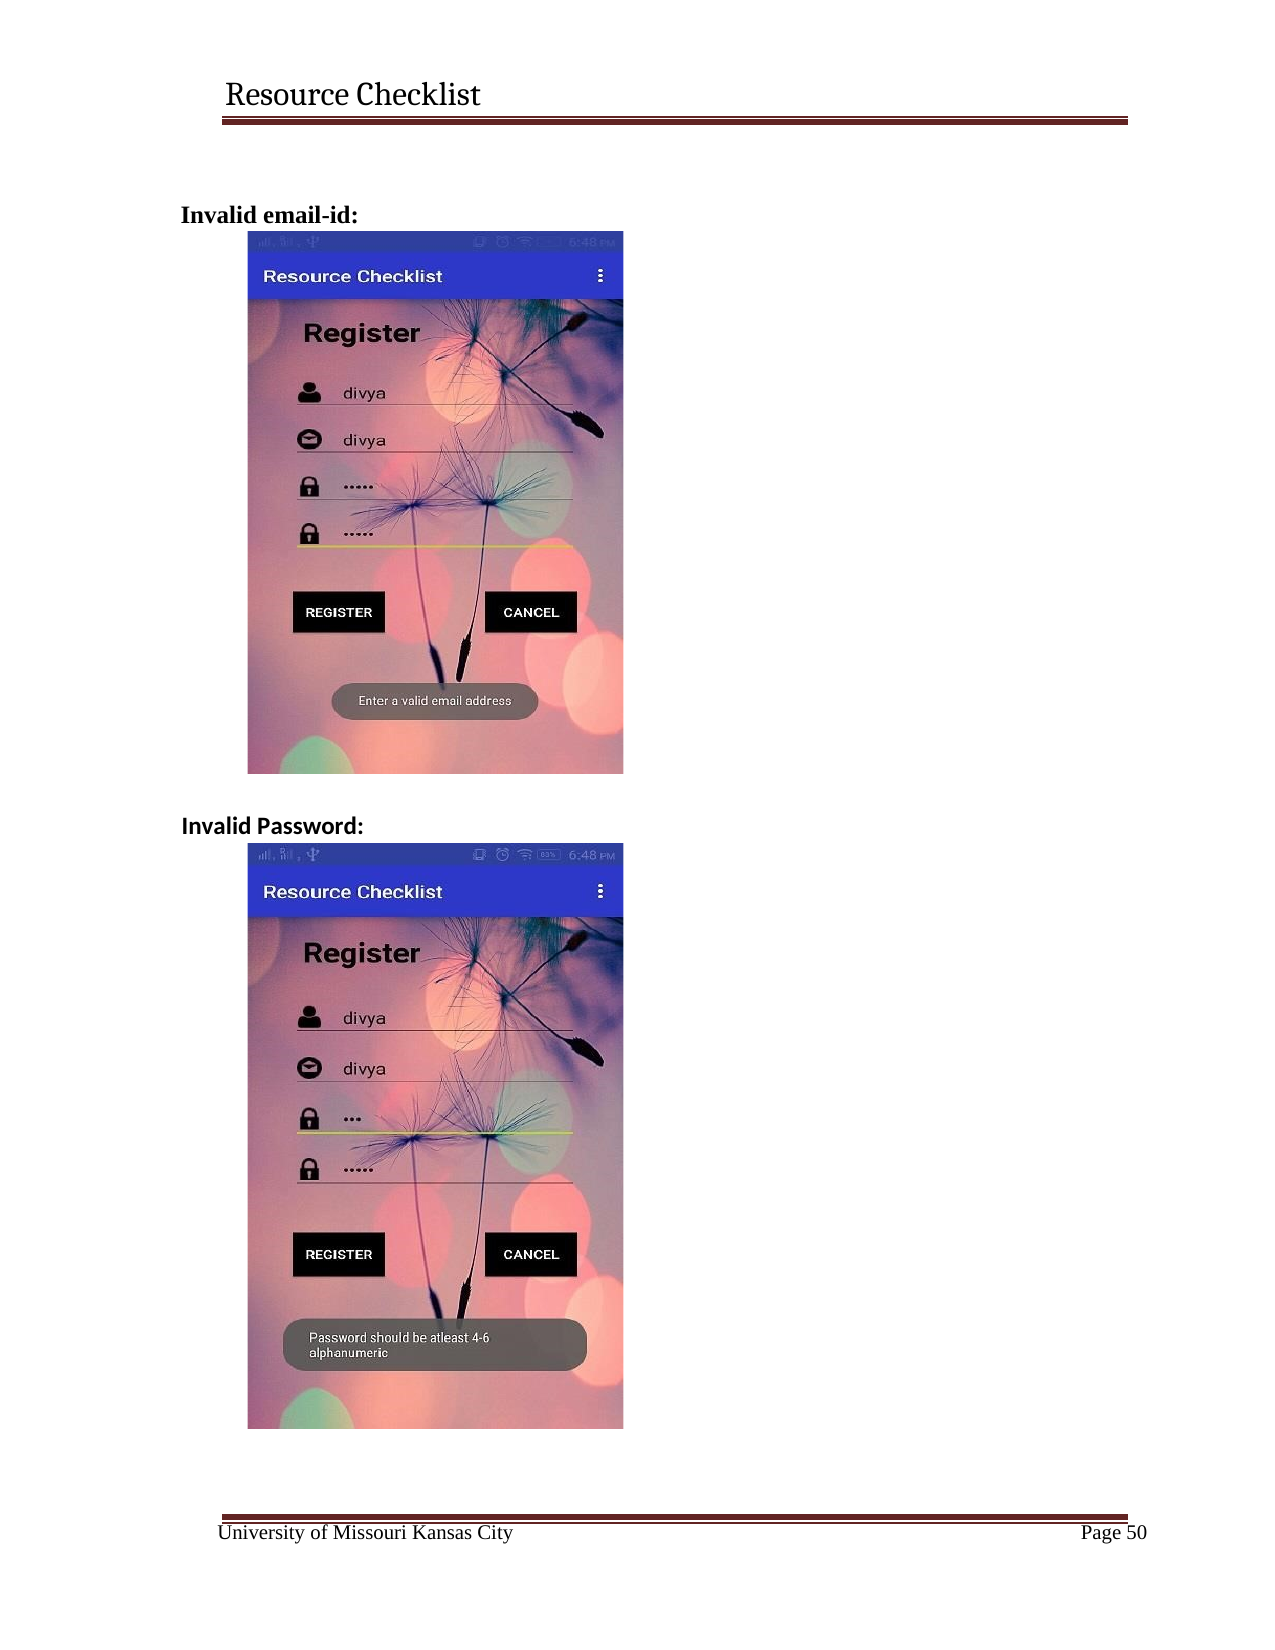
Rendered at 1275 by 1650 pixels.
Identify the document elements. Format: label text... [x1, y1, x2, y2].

text Invalid email-id: [180, 201, 1163, 229]
picture [247, 843, 624, 1429]
text Invalid Password: [181, 810, 1163, 840]
picture [247, 231, 624, 774]
